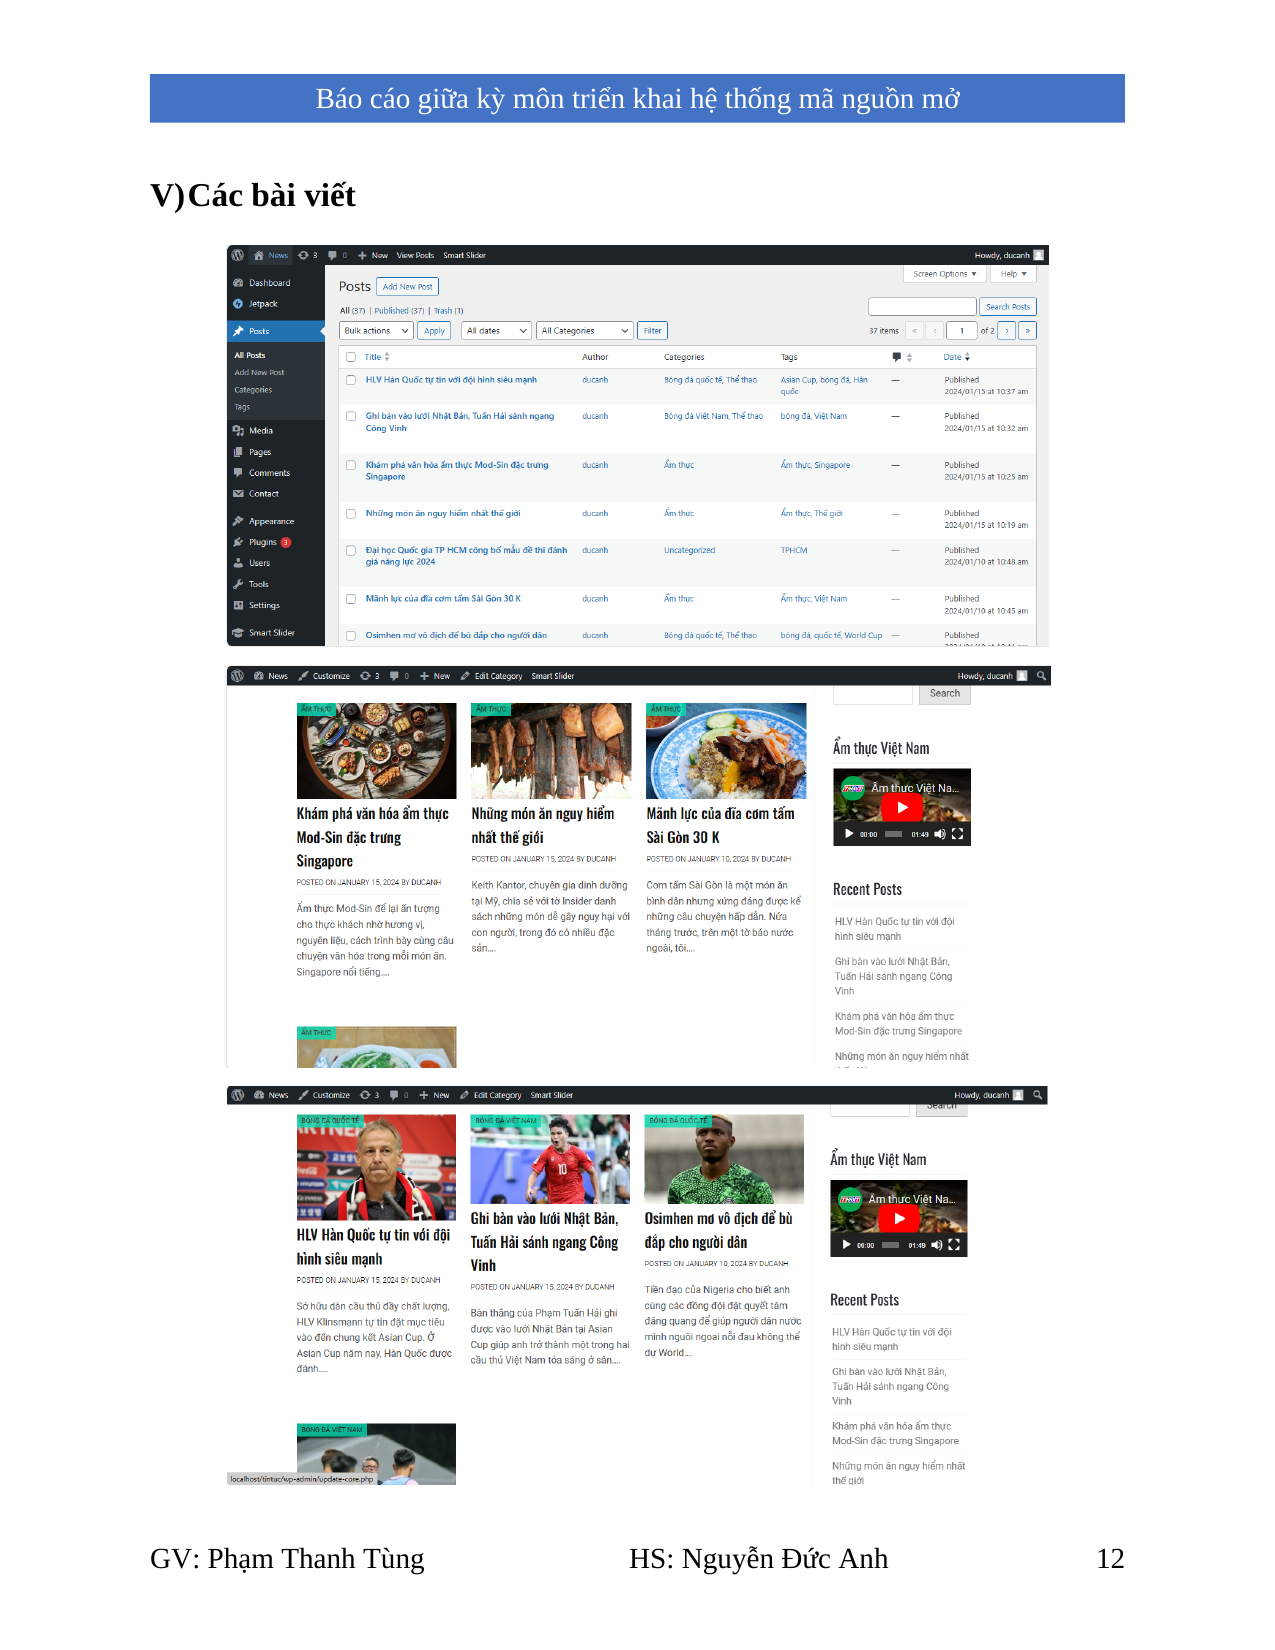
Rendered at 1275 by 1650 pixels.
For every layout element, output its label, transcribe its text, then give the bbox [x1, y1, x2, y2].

subtitle Các bài viết [150, 175, 1125, 213]
picture [226, 245, 1050, 647]
picture [227, 1086, 1048, 1485]
picture [224, 665, 1051, 1068]
